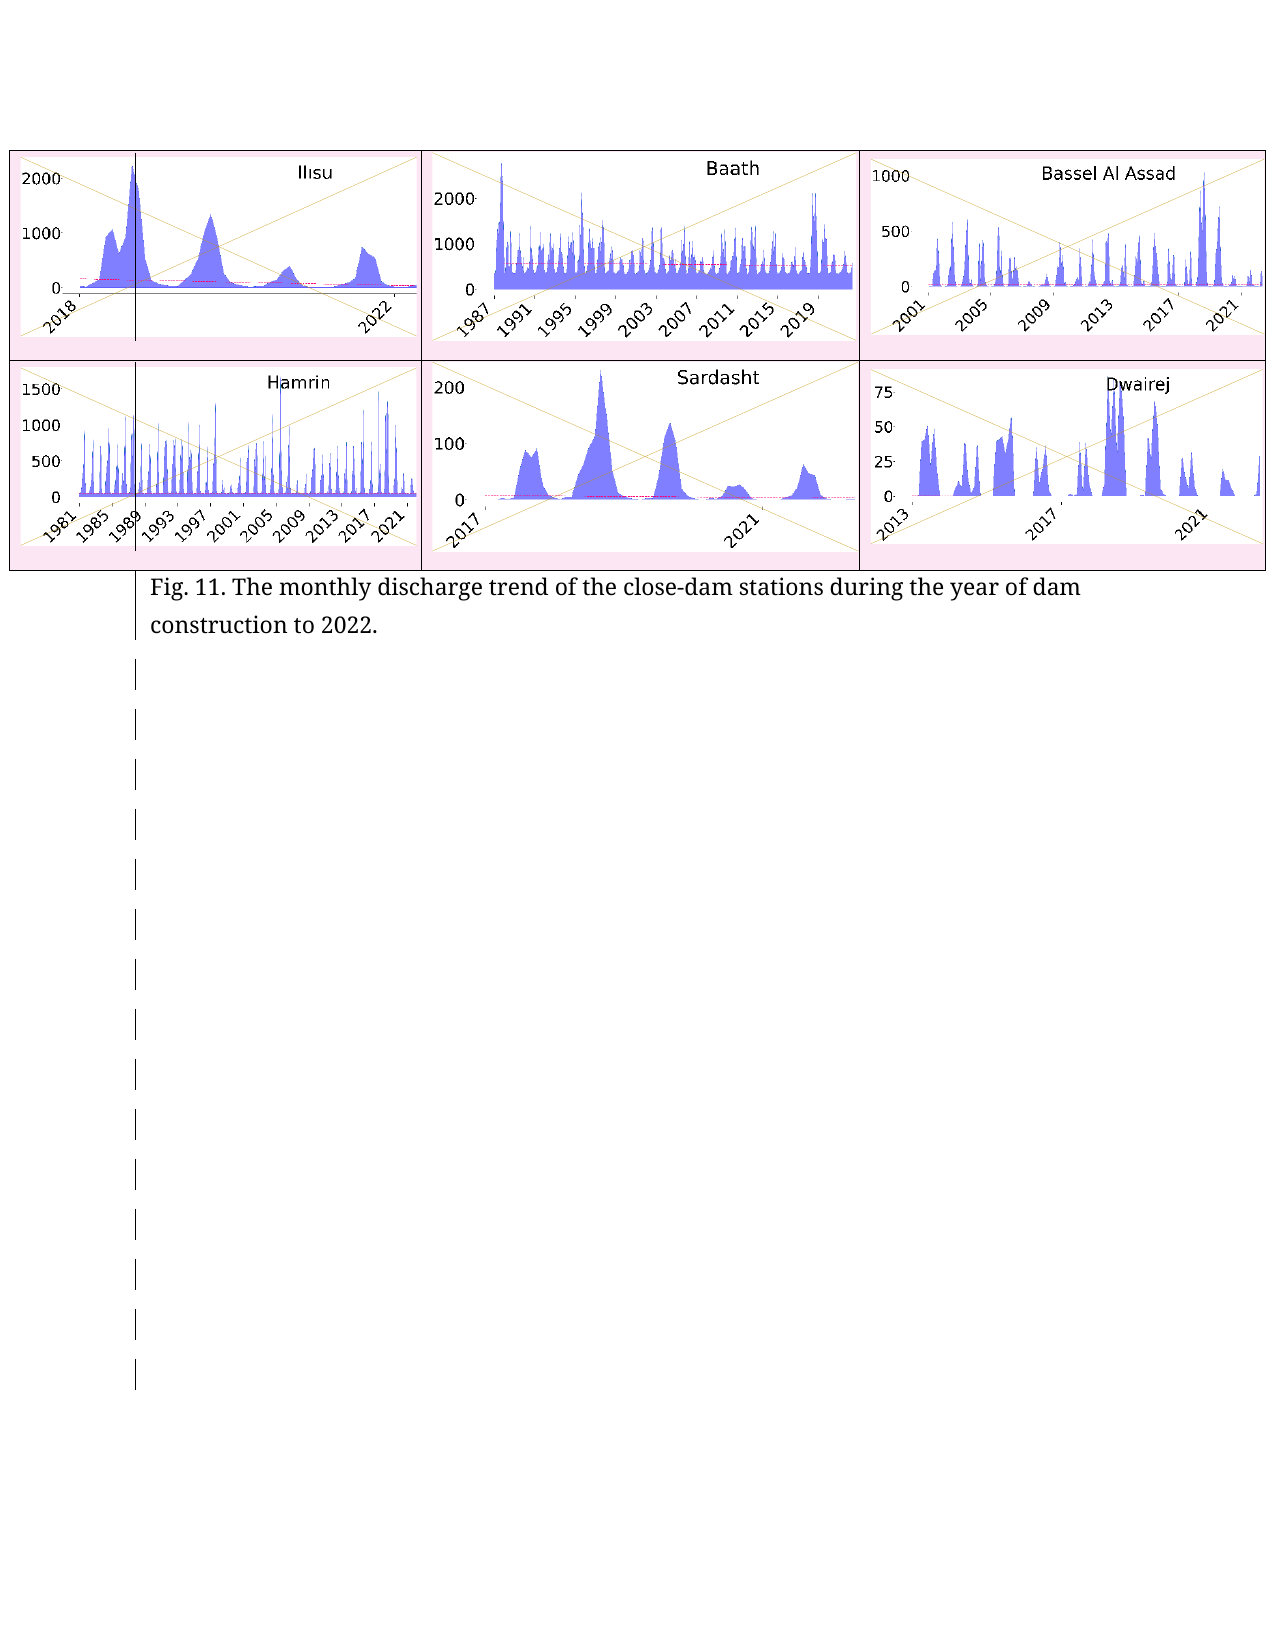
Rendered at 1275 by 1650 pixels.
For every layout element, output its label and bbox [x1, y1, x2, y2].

picture [20, 369, 135, 545]
picture [22, 367, 135, 418]
picture [136, 367, 415, 456]
picture [435, 362, 855, 456]
picture [434, 247, 855, 341]
picture [136, 421, 216, 493]
picture [21, 285, 135, 337]
picture [136, 157, 414, 246]
picture [647, 363, 858, 550]
picture [1070, 160, 1265, 333]
picture [136, 247, 416, 337]
picture [136, 457, 415, 546]
picture [873, 458, 1260, 544]
picture [136, 210, 216, 283]
picture [221, 369, 417, 545]
picture [874, 159, 1262, 246]
picture [1069, 370, 1263, 543]
picture [433, 458, 857, 552]
picture [434, 152, 855, 246]
picture [870, 160, 1065, 333]
picture [646, 153, 857, 340]
picture [432, 363, 643, 550]
picture [20, 158, 135, 335]
picture [221, 158, 417, 335]
picture [23, 157, 135, 208]
picture [870, 370, 1065, 543]
picture [872, 247, 1263, 335]
picture [873, 369, 1261, 456]
picture [22, 495, 135, 546]
picture [432, 154, 642, 340]
